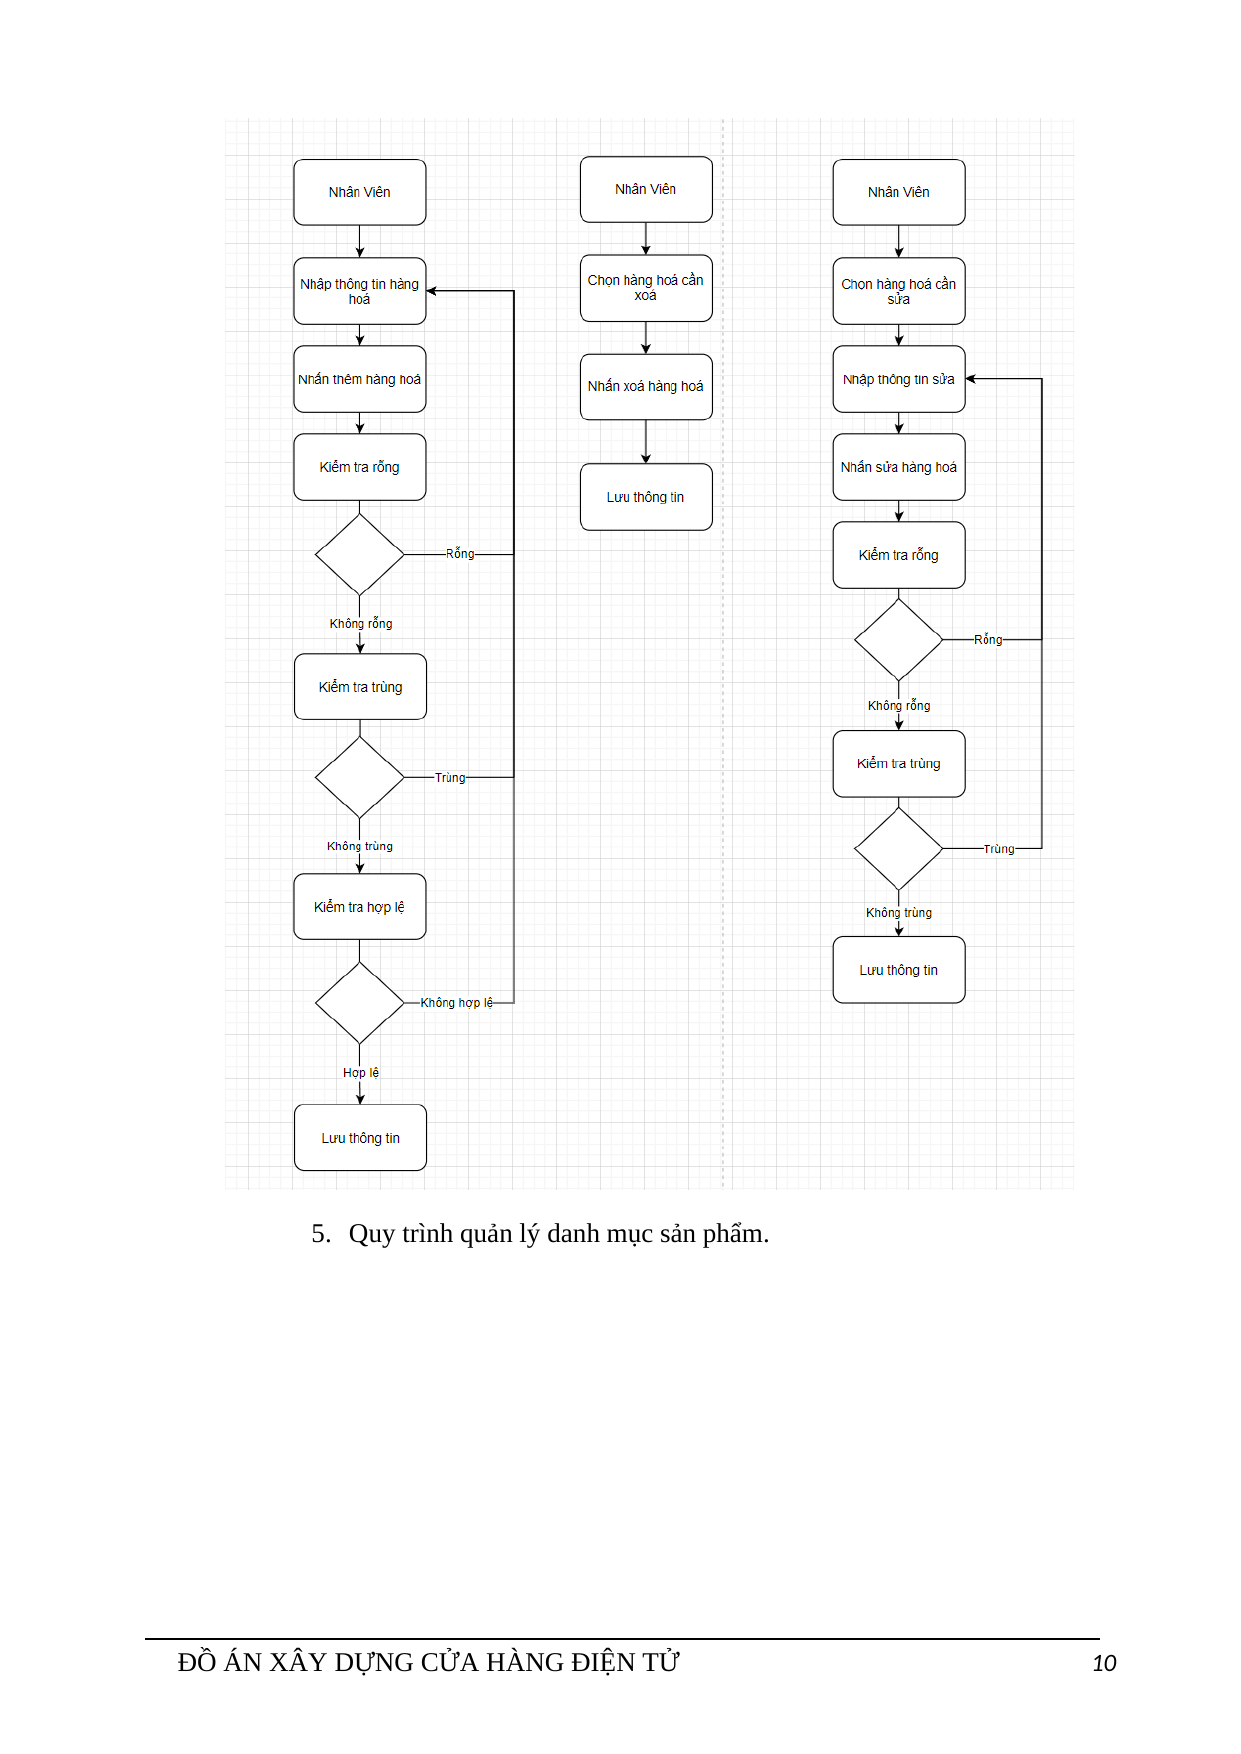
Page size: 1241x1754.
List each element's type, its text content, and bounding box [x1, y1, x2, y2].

list Quy trình quản lý danh mục sản phẩm. [311, 1217, 1122, 1248]
picture [225, 118, 1075, 1190]
